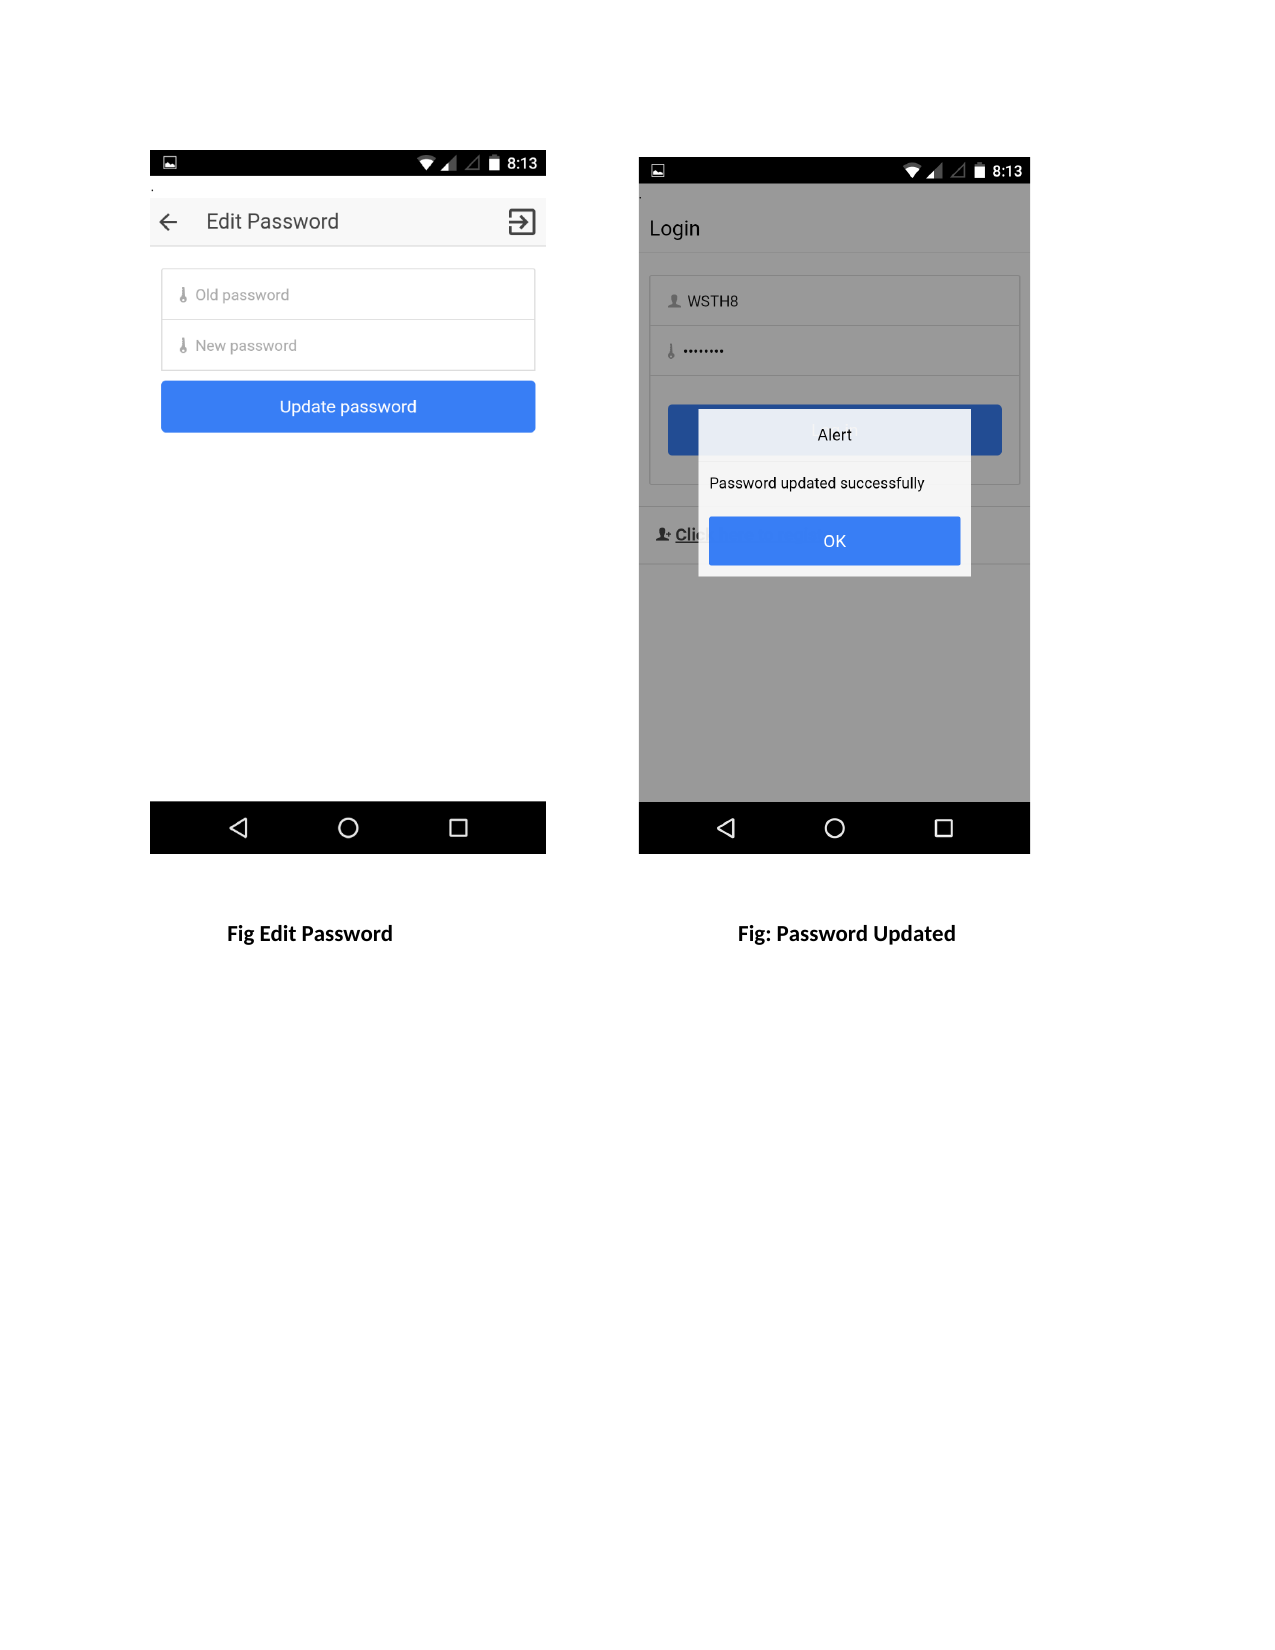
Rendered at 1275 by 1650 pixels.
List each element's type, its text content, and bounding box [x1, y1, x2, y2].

text Fig Edit Password Fig: Password Updated [150, 919, 1125, 947]
picture [638, 157, 1031, 854]
picture [150, 150, 546, 854]
